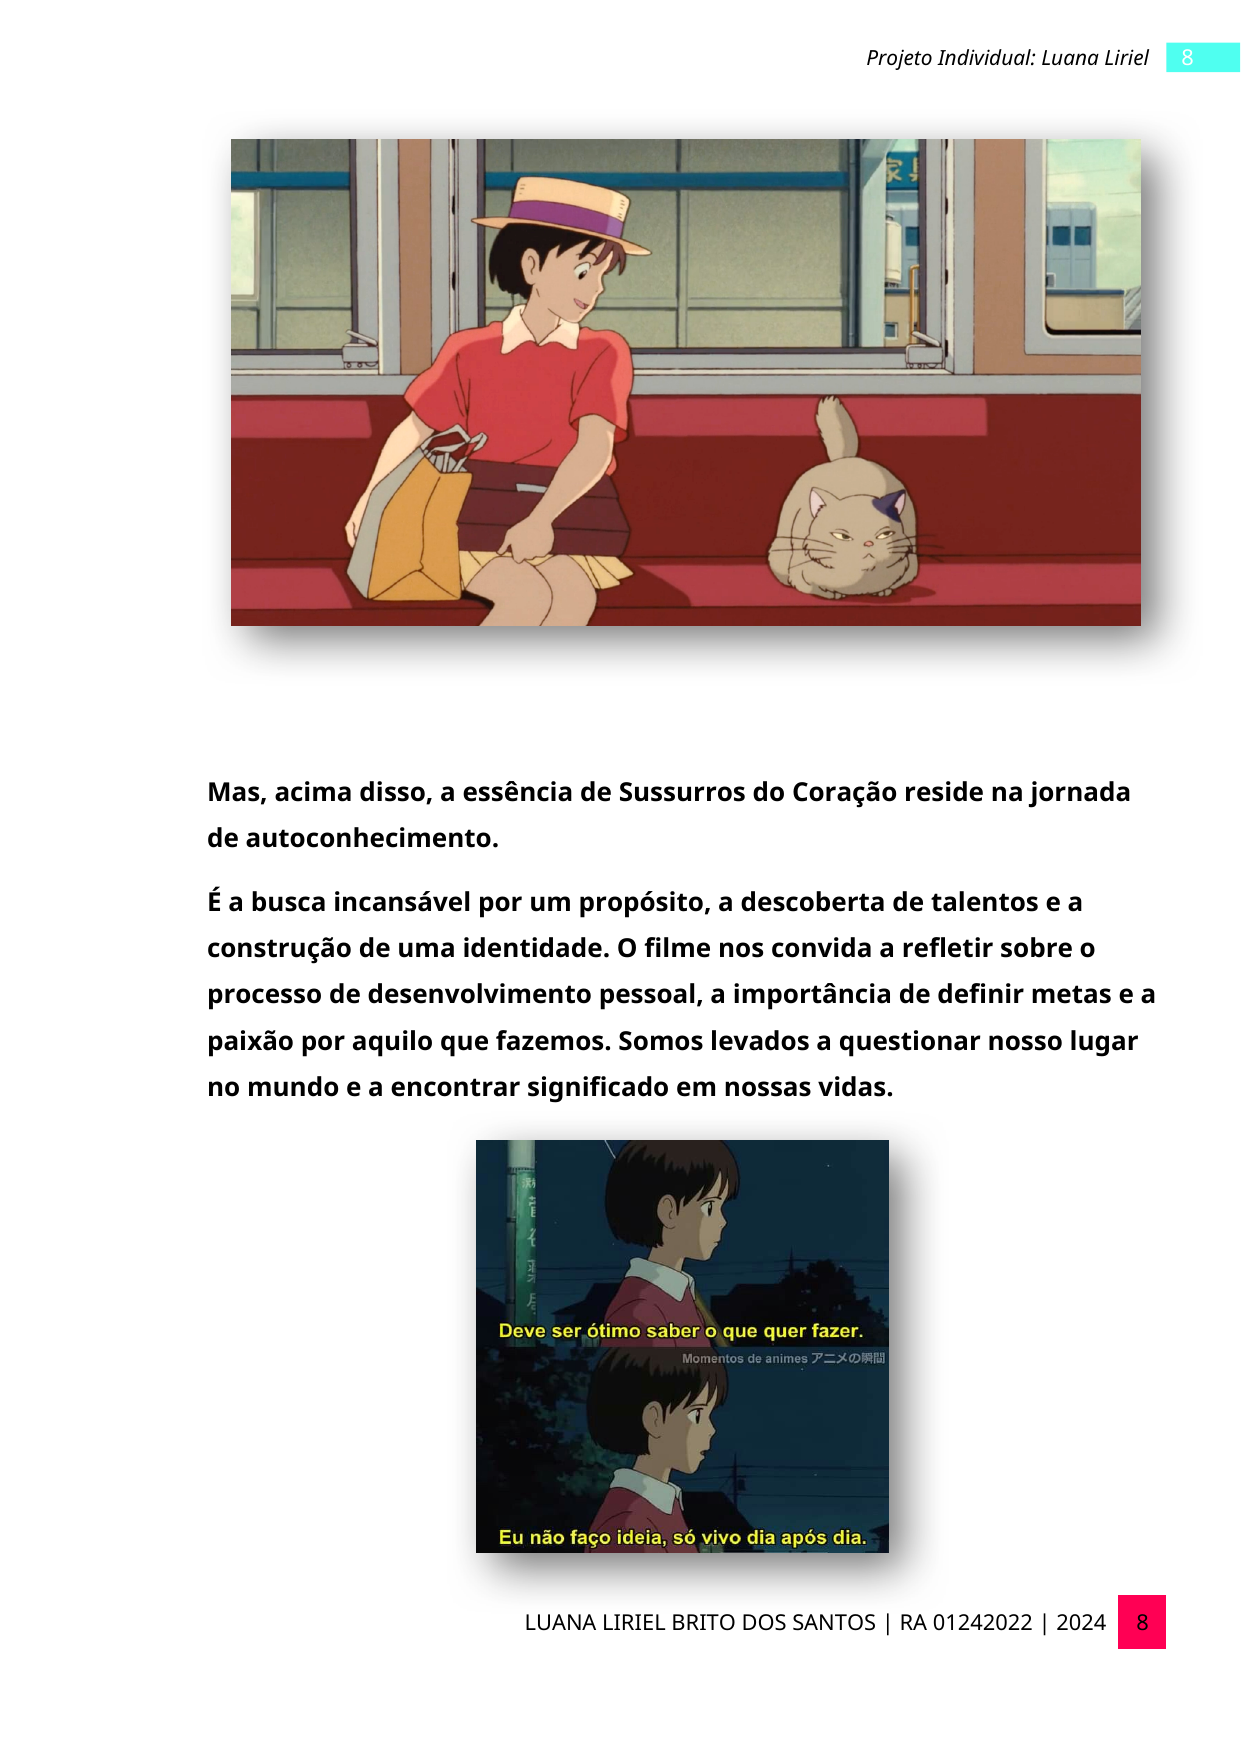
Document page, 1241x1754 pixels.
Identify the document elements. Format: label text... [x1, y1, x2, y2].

text Mas, acima disso, a essência de Sussurros do Coração reside na jornada de autoconhecimento. [207, 774, 1166, 855]
text É a busca incansável por um propósito, a descoberta de talentos e a construção de uma identidade. O filme nos convida a refletir sobre o processo de desenvolvimento pessoal, a importância de definir metas e a paixão por aquilo que fazemos. Somos levados a questionar nosso lugar no mundo e a encontrar significado em nossas vidas. [207, 884, 1166, 1104]
picture [476, 1140, 889, 1553]
picture [231, 139, 1141, 626]
